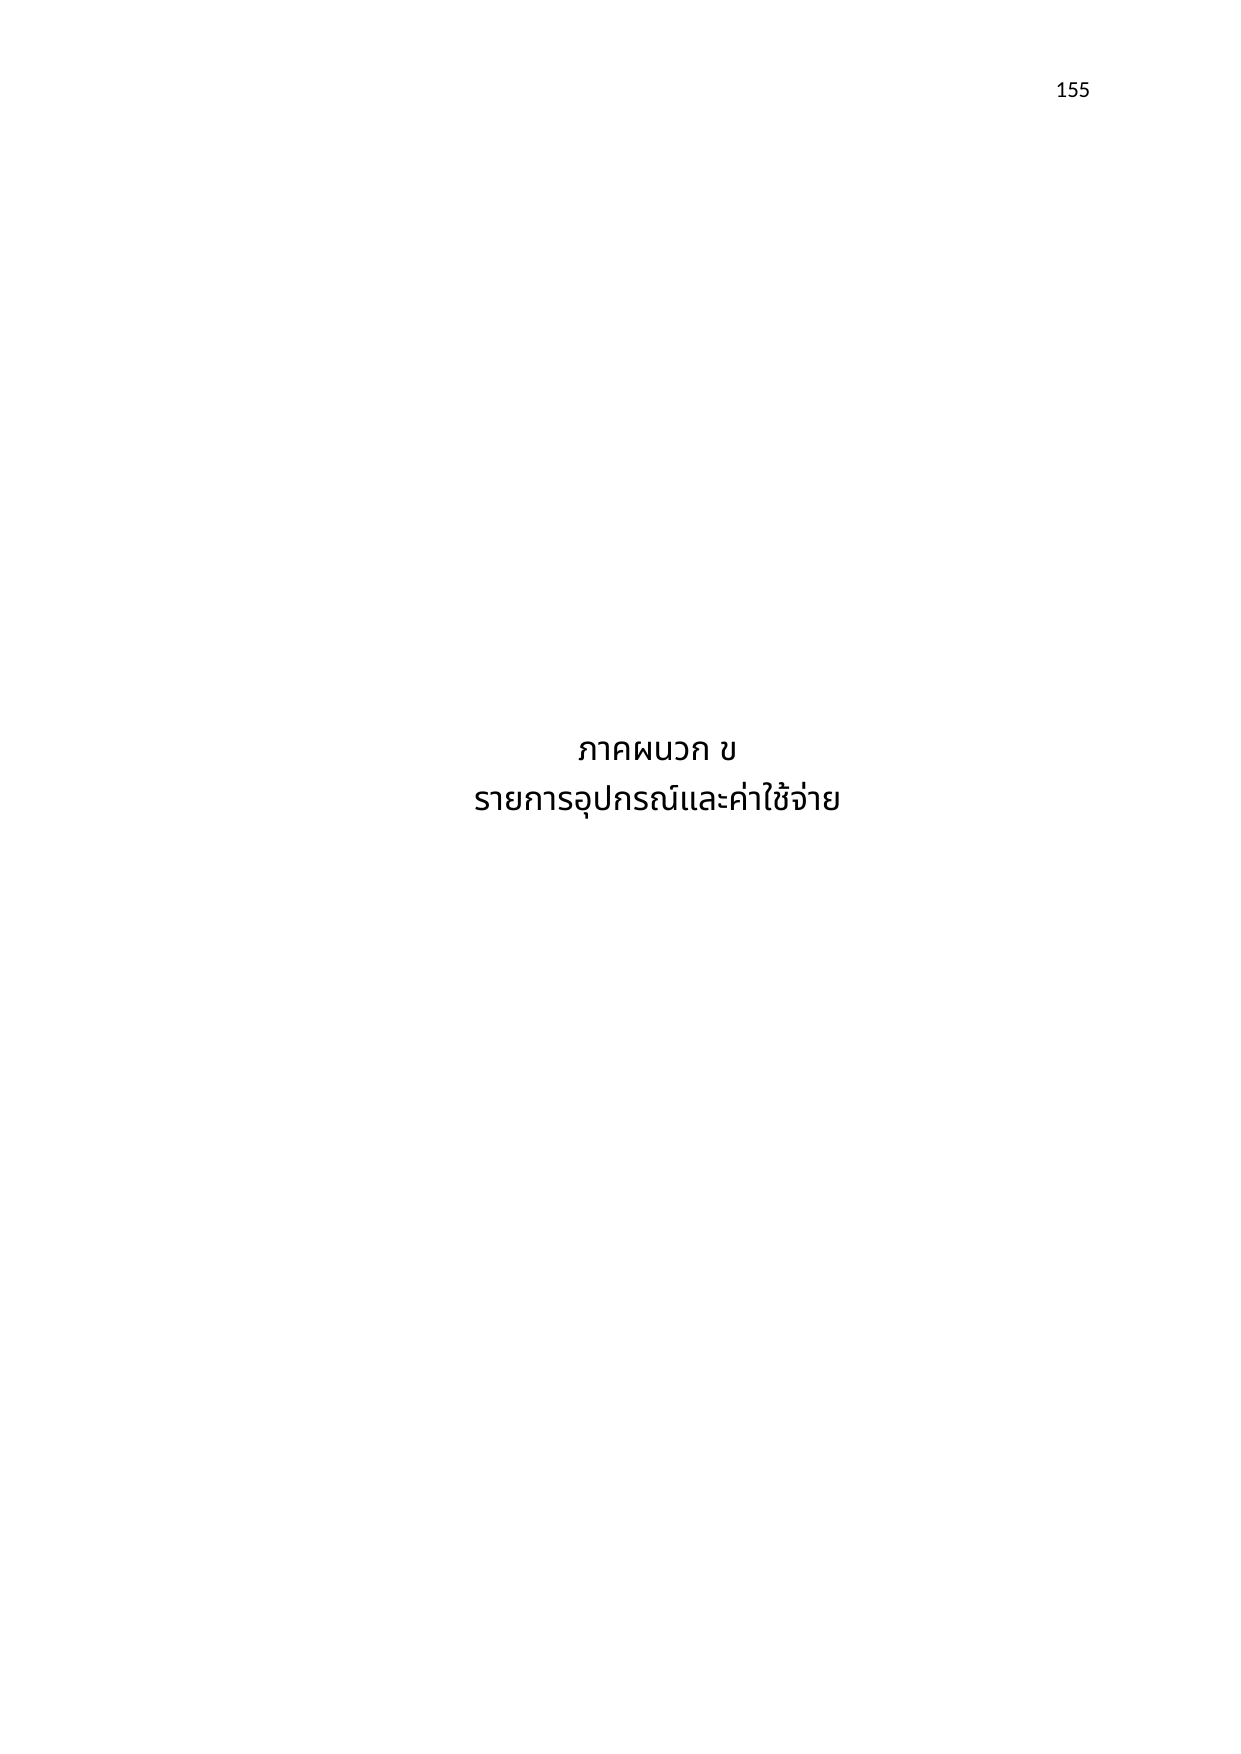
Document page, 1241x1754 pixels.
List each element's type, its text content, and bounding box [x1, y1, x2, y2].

subtitle รายการอุปกรณ์และค่าใช้จ่าย [225, 775, 1090, 825]
subtitle ภาคผนวก ข [225, 724, 1090, 775]
